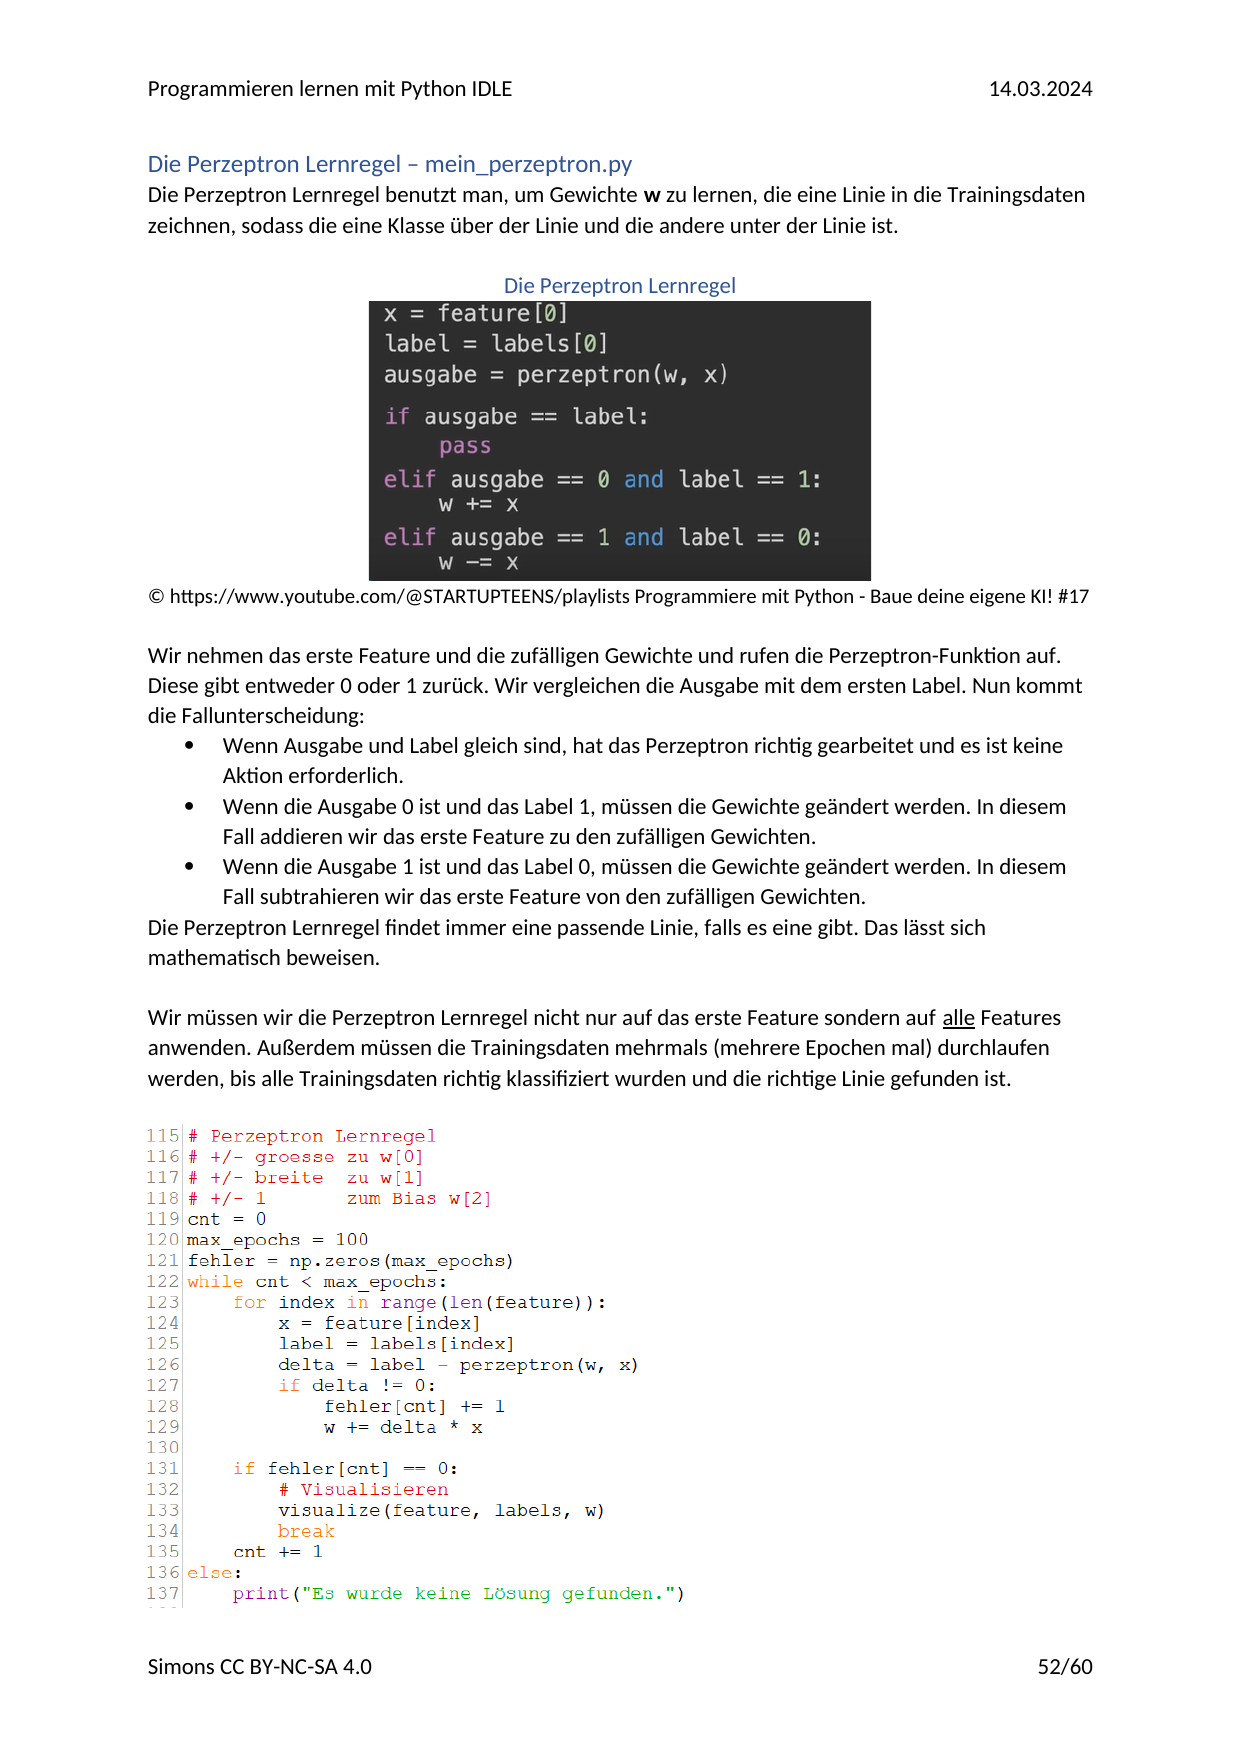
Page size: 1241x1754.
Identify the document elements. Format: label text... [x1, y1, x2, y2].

picture [368, 301, 872, 581]
list Wenn die Ausgabe 1 ist und das Label 0, müssen die Gewichte geändert werden. In diesem Fall subtrahieren wir das erste Feature von den zufälligen Gewichten. [185, 852, 1092, 911]
text Die Perzeptron Lernregel – mein_perzeptron.py [148, 148, 1092, 178]
text Die Perzeptron Lernregel findet immer eine passende Linie, falls es eine gibt. Das lässt sich mathematisch beweisen. [148, 913, 1092, 971]
list Wenn die Ausgabe 0 ist und das Label 1, müssen die Gewichte geändert werden. In diesem Fall addieren wir das erste Feature zu den zufälligen Gewichten. [185, 792, 1092, 850]
text Die Perzeptron Lernregel [148, 271, 1092, 299]
text Wir nehmen das erste Feature und die zufälligen Gewichte und rufen die Perzeptron-Funktion auf. Diese gibt entweder 0 oder 1 zurück. Wir vergleichen die Ausgabe mit dem ersten Label. Nun kommt die Fallunterscheidung: [148, 641, 1092, 729]
text © https://www.youtube.com/@STARTUPTEENS/playlists Programmiere mit Python - Baue deine eigene KI! #17 [148, 583, 1092, 609]
text Die Perzeptron Lernregel benutzt man, um Gewichte w zu lernen, die eine Linie in die Trainingsdaten zeichnen, sodass die eine Klasse über der Linie und die andere unter der Linie ist. [148, 181, 1092, 239]
list Wenn Ausgabe und Label gleich sind, hat das Perzeptron richtig gearbeitet und es ist keine Aktion erforderlich. [185, 731, 1092, 790]
picture [147, 1124, 702, 1608]
text Wir müssen wir die Perzeptron Lernregel nicht nur auf das erste Feature sondern auf alle Features anwenden. Außerdem müssen die Trainingsdaten mehrmals (mehrere Epochen mal) durchlaufen werden, bis alle Trainingsdaten richtig klassifiziert wurden und die richtige Linie gefunden ist. [148, 1003, 1092, 1092]
